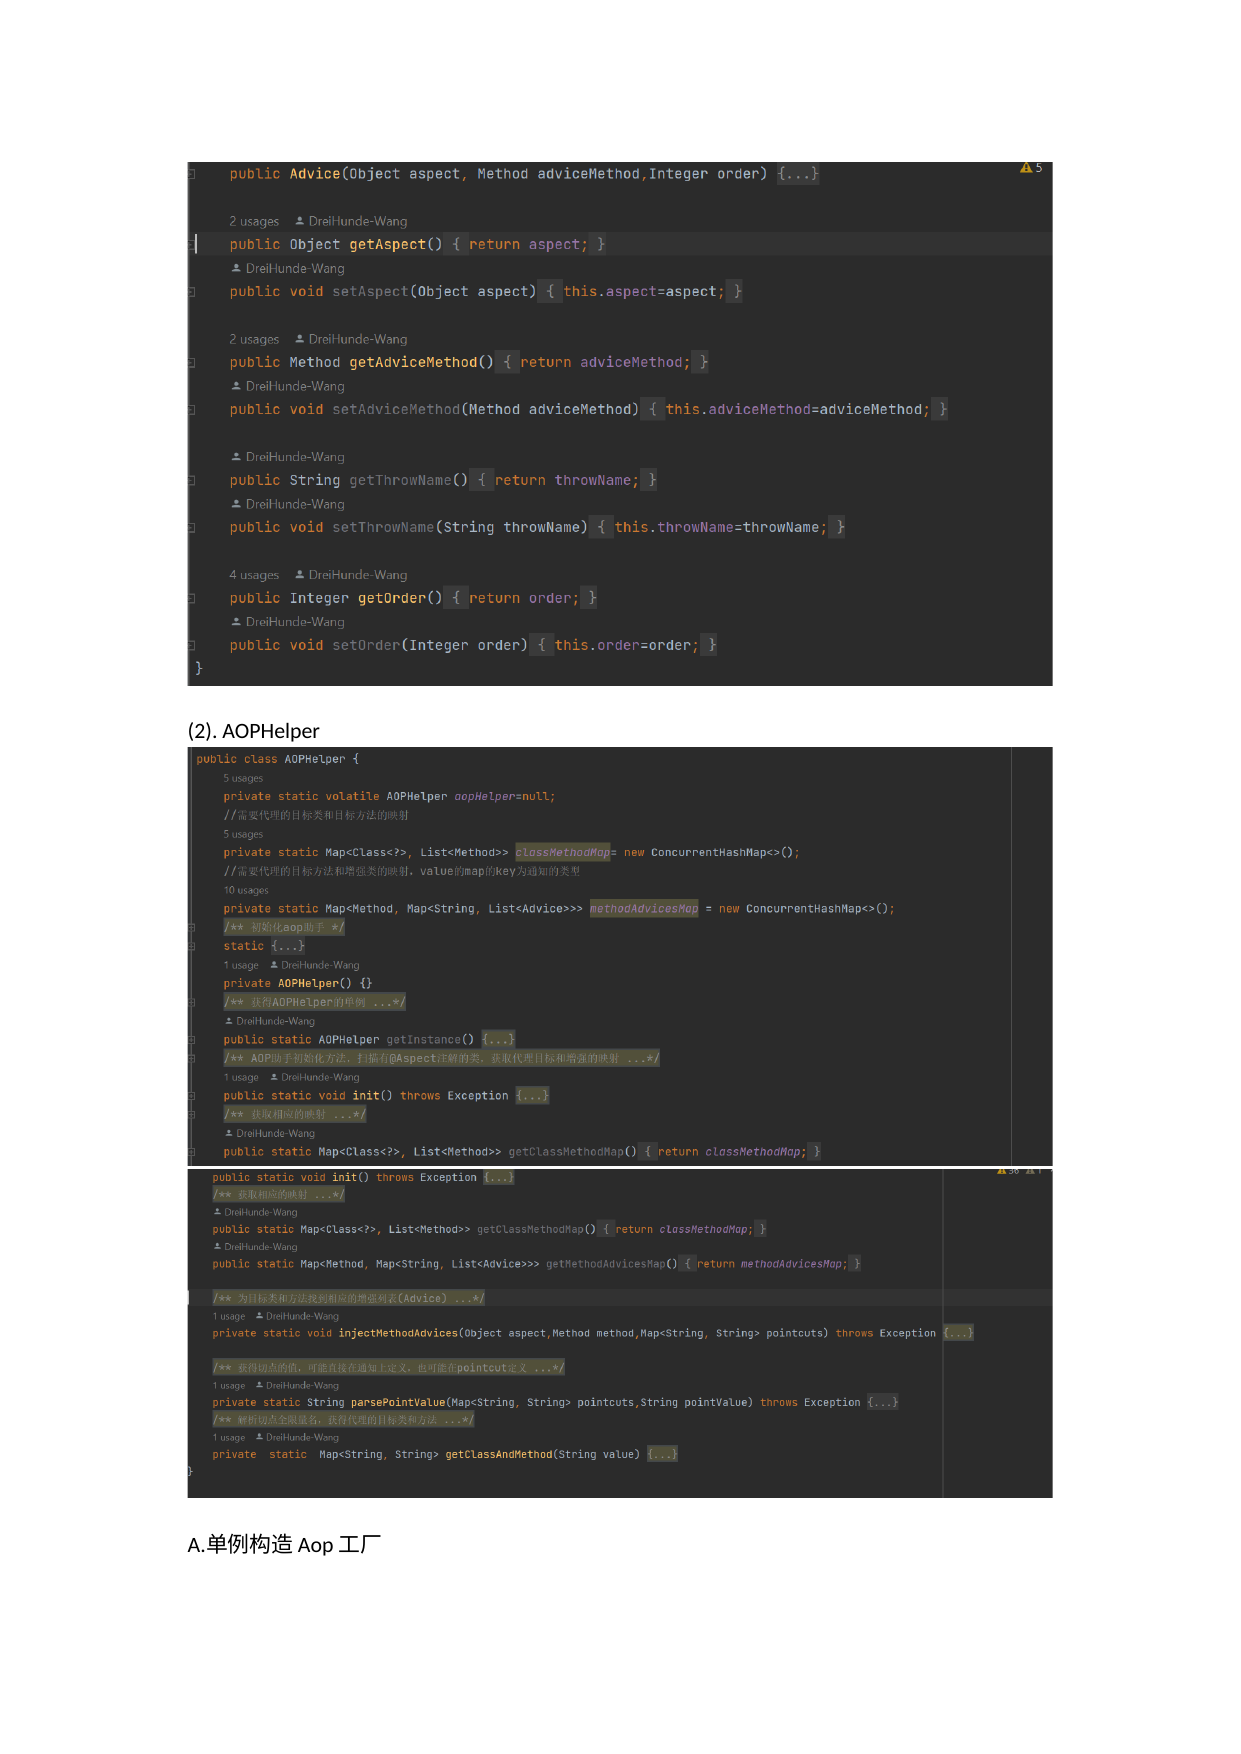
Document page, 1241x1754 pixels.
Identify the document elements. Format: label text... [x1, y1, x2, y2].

text A.单例构造Aop工厂 [187, 1527, 1053, 1559]
picture [187, 747, 1053, 1166]
picture [187, 1169, 1053, 1498]
picture [187, 162, 1053, 686]
text (2). AOPHelper [187, 714, 1053, 747]
